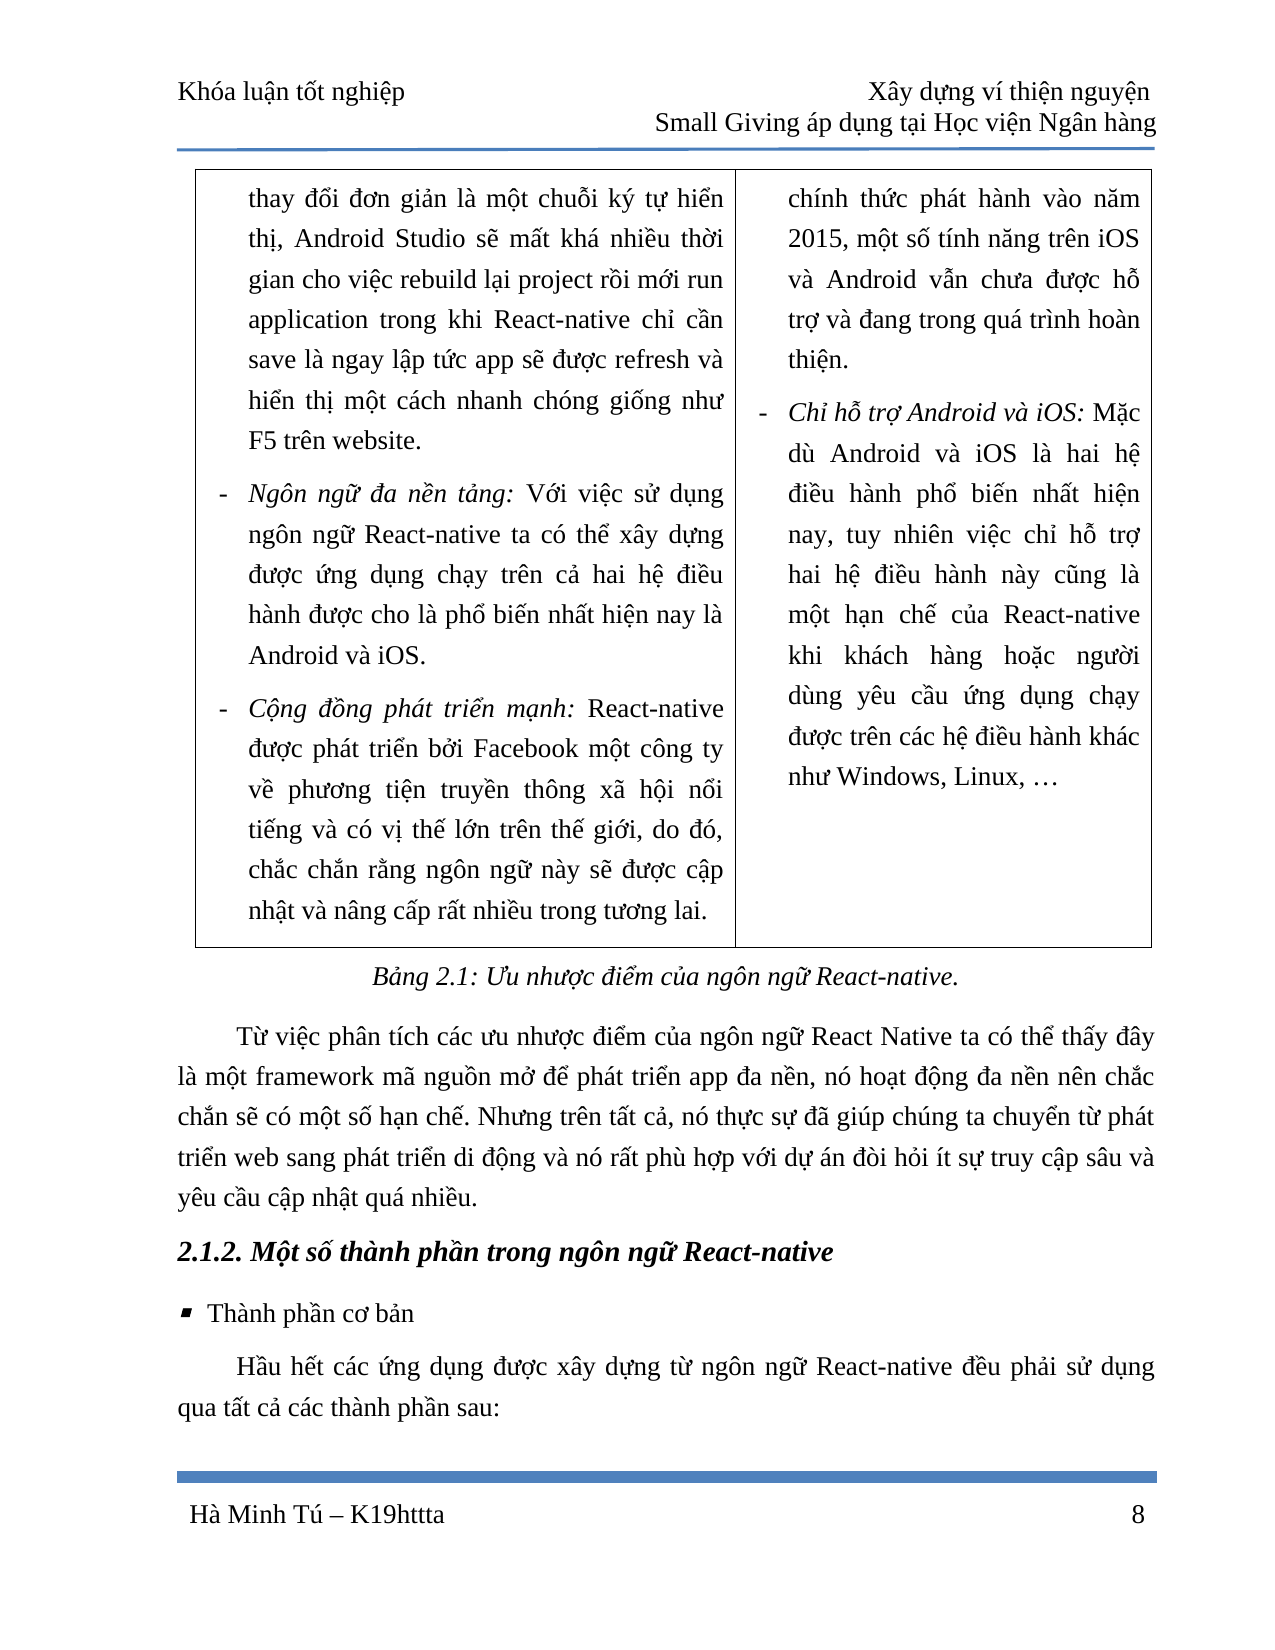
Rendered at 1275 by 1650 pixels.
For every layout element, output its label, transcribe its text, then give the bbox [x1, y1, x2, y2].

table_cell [736, 170, 1151, 947]
list Thành phần cơ bản [177, 1297, 1157, 1328]
text Từ việc phân tích các ưu nhược điểm của ngôn ngữ React Native ta có thể thấy đây là một framework mã nguồn mở để phát triển app đa nền, nó hoạt động đa nền nên chắc chắn sẽ có một số hạn chế. Nhưng trên tất cả, nó thực sự đã giúp chúng ta chuyển từ phát triển web sang phát triển di động và nó rất phù hợp với dự án đòi hỏi ít sự truy cập sâu và yêu cầu cập nhật quá nhiều. [177, 1020, 1157, 1212]
text Bảng 2.1: Ưu nhược điểm của ngôn ngữ React-native. [177, 961, 1157, 992]
text Hầu hết các ứng dụng được xây dựng từ ngôn ngữ React-native đều phải sử dụng qua tất cả các thành phần sau: [177, 1350, 1157, 1422]
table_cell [196, 170, 735, 947]
text 2.1.2. Một số thành phần trong ngôn ngữ React-native [177, 1234, 1157, 1268]
